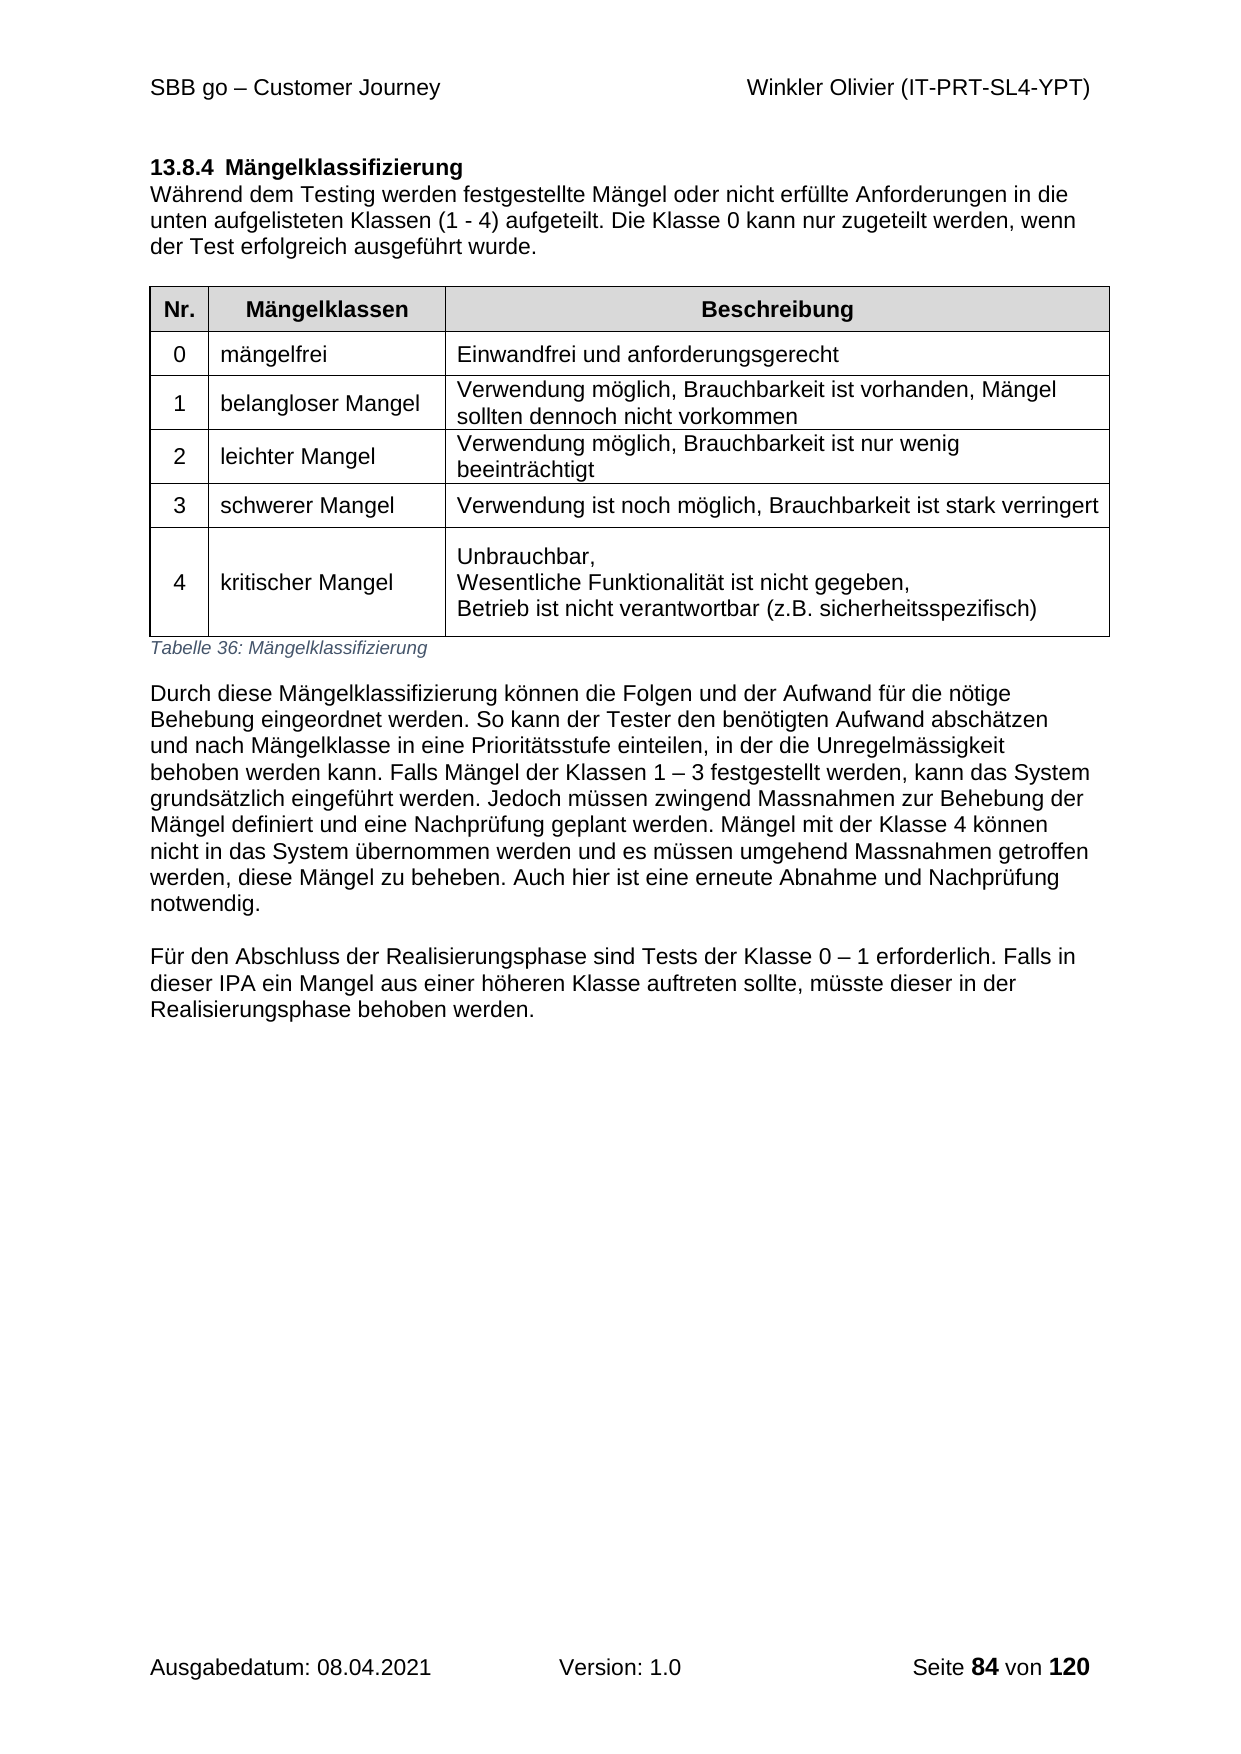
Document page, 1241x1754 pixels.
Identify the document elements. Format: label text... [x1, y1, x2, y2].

table_cell Unbrauchbar, Wesentliche Funktionalität ist nicht gegeben, Betrieb ist nicht verantwortbar (z.B. sicherheitsspezifisch) [446, 528, 1109, 636]
table_cell leichter Mangel [209, 430, 445, 483]
subtitle Mängelklassifizierung [150, 154, 1090, 181]
table_cell 3 [151, 484, 208, 527]
table_cell schwerer Mangel [209, 484, 445, 527]
table_header Nr. [151, 287, 208, 331]
text Während dem Testing werden festgestellte Mängel oder nicht erfüllte Anforderungen in die unten aufgelisteten Klassen (1 - 4) aufgeteilt. Die Klasse 0 kann nur zugeteilt werden, wenn der Test erfolgreich ausgeführt wurde. [150, 181, 1090, 259]
table_cell 4 [151, 528, 208, 636]
table_cell belangloser Mangel [209, 376, 445, 429]
table_cell Einwandfrei und anforderungsgerecht [446, 332, 1109, 375]
table_header Mängelklassen [209, 287, 445, 331]
table_cell Verwendung möglich, Brauchbarkeit ist nur wenig beeinträchtigt [446, 430, 1109, 483]
table_cell Verwendung ist noch möglich, Brauchbarkeit ist stark verringert [446, 484, 1109, 527]
text Für den Abschluss der Realisierungsphase sind Tests der Klasse 0 – 1 erforderlich. Falls in dieser IPA ein Mangel aus einer höheren Klasse auftreten sollte, müsste dieser in der Realisierungsphase behoben werden. [150, 943, 1090, 1022]
table_header Beschreibung [446, 287, 1109, 331]
text Tabelle 36: Mängelklassifizierung [150, 637, 1090, 659]
table_cell Verwendung möglich, Brauchbarkeit ist vorhanden, Mängel sollten dennoch nicht vorkommen [446, 376, 1109, 429]
table_cell 0 [151, 332, 208, 375]
table_cell mängelfrei [209, 332, 445, 375]
table_cell kritischer Mangel [209, 528, 445, 636]
table_cell 2 [151, 430, 208, 483]
table_cell 1 [151, 376, 208, 429]
text Durch diese Mängelklassifizierung können die Folgen und der Aufwand für die nötige Behebung eingeordnet werden. So kann der Tester den benötigten Aufwand abschätzen und nach Mängelklasse in eine Prioritätsstufe einteilen, in der die Unregelmässigkeit behoben werden kann. Falls Mängel der Klassen 1 – 3 festgestellt werden, kann das System grundsätzlich eingeführt werden. Jedoch müssen zwingend Massnahmen zur Behebung der Mängel definiert und eine Nachprüfung geplant werden. Mängel mit der Klasse 4 können nicht in das System übernommen werden und es müssen umgehend Massnahmen getroffen werden, diese Mängel zu beheben. Auch hier ist eine erneute Abnahme und Nachprüfung notwendig. [150, 679, 1090, 917]
